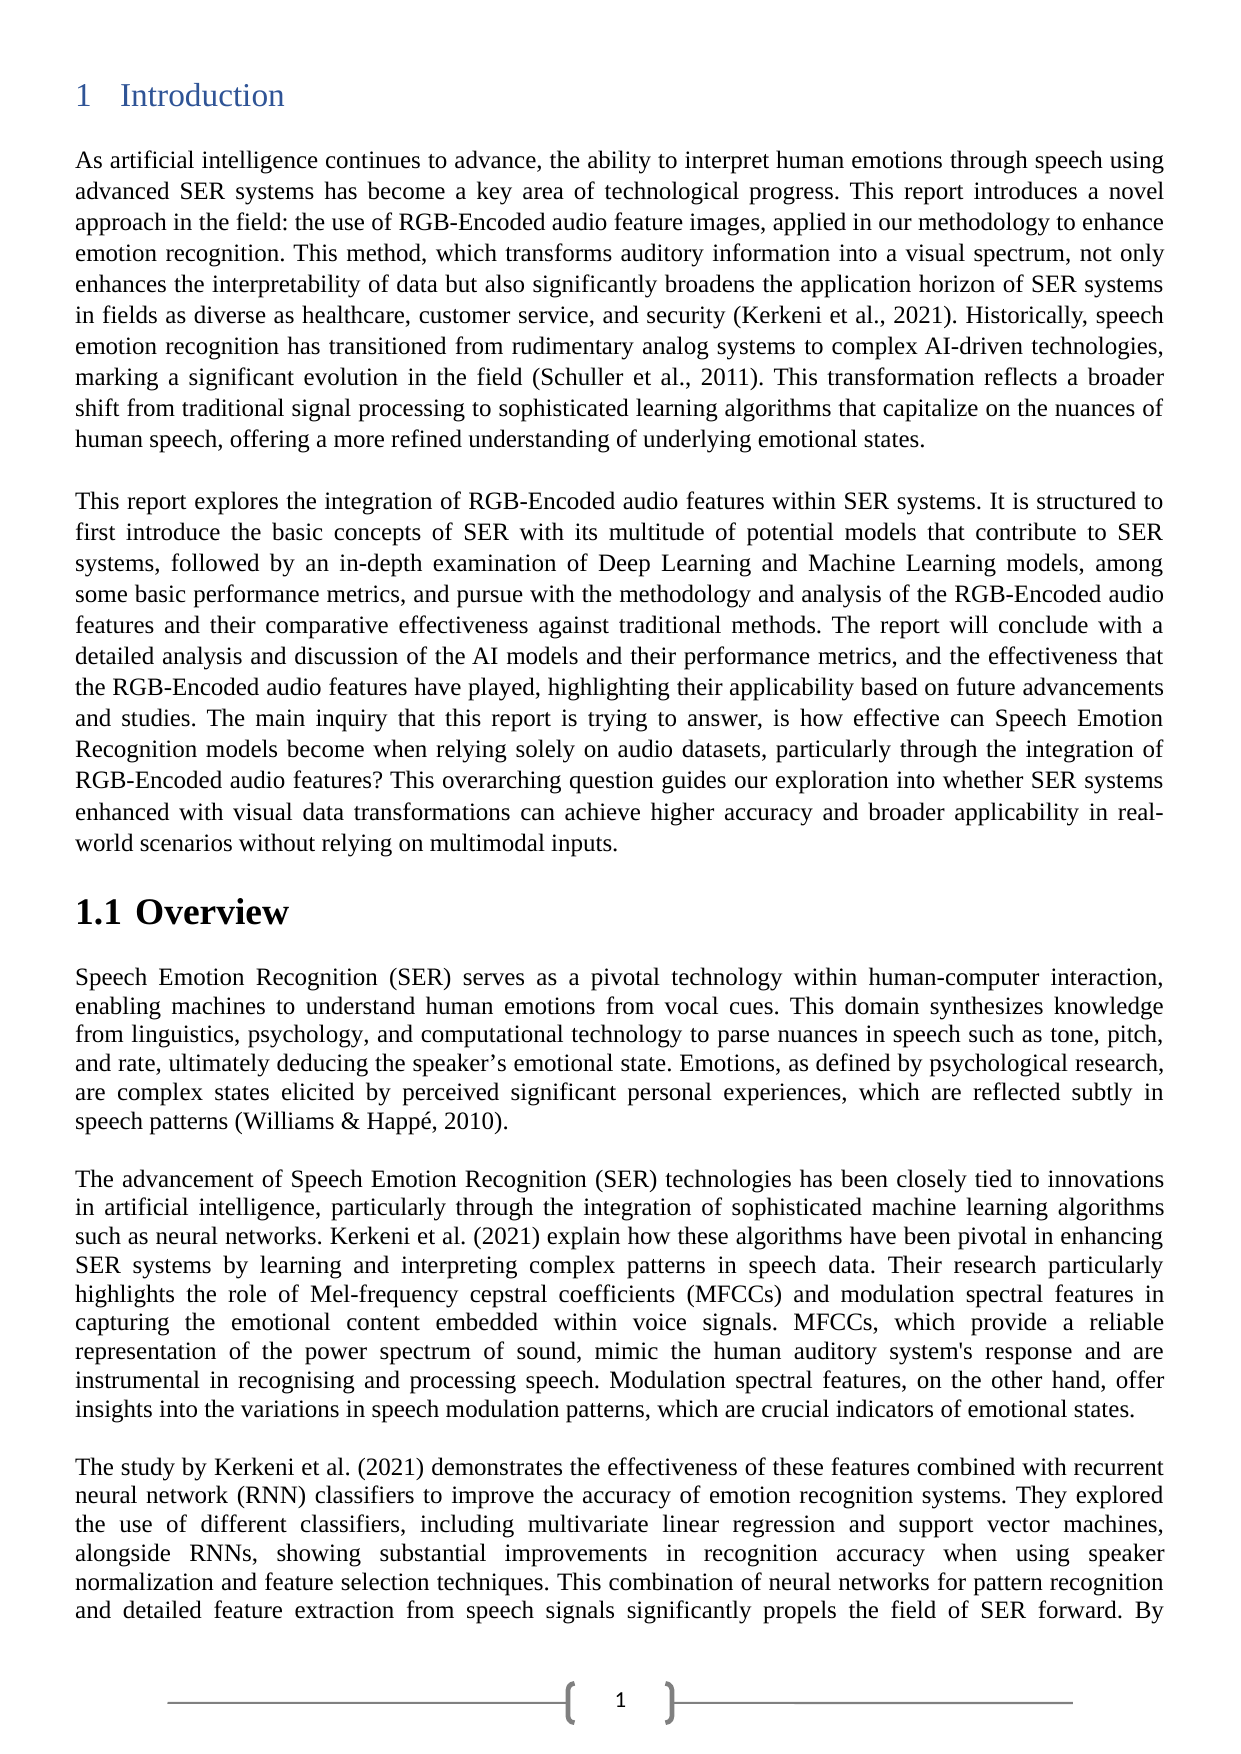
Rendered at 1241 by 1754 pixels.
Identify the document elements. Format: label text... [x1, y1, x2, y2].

text As artificial intelligence continues to advance, the ability to interpret human emotions through speech using advanced SER systems has become a key area of technological progress. This report introduces a novel approach in the field: the use of RGB-Encoded audio feature images, applied in our methodology to enhance emotion recognition. This method, which transforms auditory information into a visual spectrum, not only enhances the interpretability of data but also significantly broadens the application horizon of SER systems in fields as diverse as healthcare, customer service, and security (Kerkeni et al., 2021). Historically, speech emotion recognition has transitioned from rudimentary analog systems to complex AI-driven technologies, marking a significant evolution in the field (Schuller et al., 2011). This transformation reflects a broader shift from traditional signal processing to sophisticated learning algorithms that capitalize on the nuances of human speech, offering a more refined understanding of underlying emotional states. [75, 145, 1165, 453]
text This report explores the integration of RGB-Encoded audio features within SER systems. It is structured to first introduce the basic concepts of SER with its multitude of potential models that contribute to SER systems, followed by an in-depth examination of Deep Learning and Machine Learning models, among some basic performance metrics, and pursue with the methodology and analysis of the RGB-Encoded audio features and their comparative effectiveness against traditional methods. The report will conclude with a detailed analysis and discussion of the AI models and their performance metrics, and the effectiveness that the RGB-Encoded audio features have played, highlighting their applicability based on future advancements and studies. The main inquiry that this report is trying to answer, is how effective can Speech Emotion Recognition models become when relying solely on audio datasets, particularly through the integration of RGB-Encoded audio features? This overarching question guides our exploration into whether SER systems enhanced with visual data transformations can achieve higher accuracy and broader applicability in real-world scenarios without relying on multimodal inputs. [75, 486, 1165, 856]
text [75, 1452, 1165, 1624]
subtitle Overview [75, 890, 1165, 933]
text The advancement of Speech Emotion Recognition (SER) technologies has been closely tied to innovations in artificial intelligence, particularly through the integration of sophisticated machine learning algorithms such as neural networks. Kerkeni et al. (2021) explain how these algorithms have been pivotal in enhancing SER systems by learning and interpreting complex patterns in speech data. Their research particularly highlights the role of Mel-frequency cepstral coefficients (MFCCs) and modulation spectral features in capturing the emotional content embedded within voice signals. MFCCs, which provide a reliable representation of the power spectrum of sound, mimic the human auditory system's response and are instrumental in recognising and processing speech. Modulation spectral features, on the other hand, offer insights into the variations in speech modulation patterns, which are crucial indicators of emotional states. [75, 1164, 1165, 1422]
subtitle Introduction [75, 75, 1165, 113]
text Speech Emotion Recognition (SER) serves as a pivotal technology within human-computer interaction, enabling machines to understand human emotions from vocal cues. This domain synthesizes knowledge from linguistics, psychology, and computational technology to parse nuances in speech such as tone, pitch, and rate, ultimately deducing the speaker’s emotional state. Emotions, as defined by psychological research, are complex states elicited by perceived significant personal experiences, which are reflected subtly in speech patterns (Williams & Happé, 2010). [75, 962, 1165, 1134]
